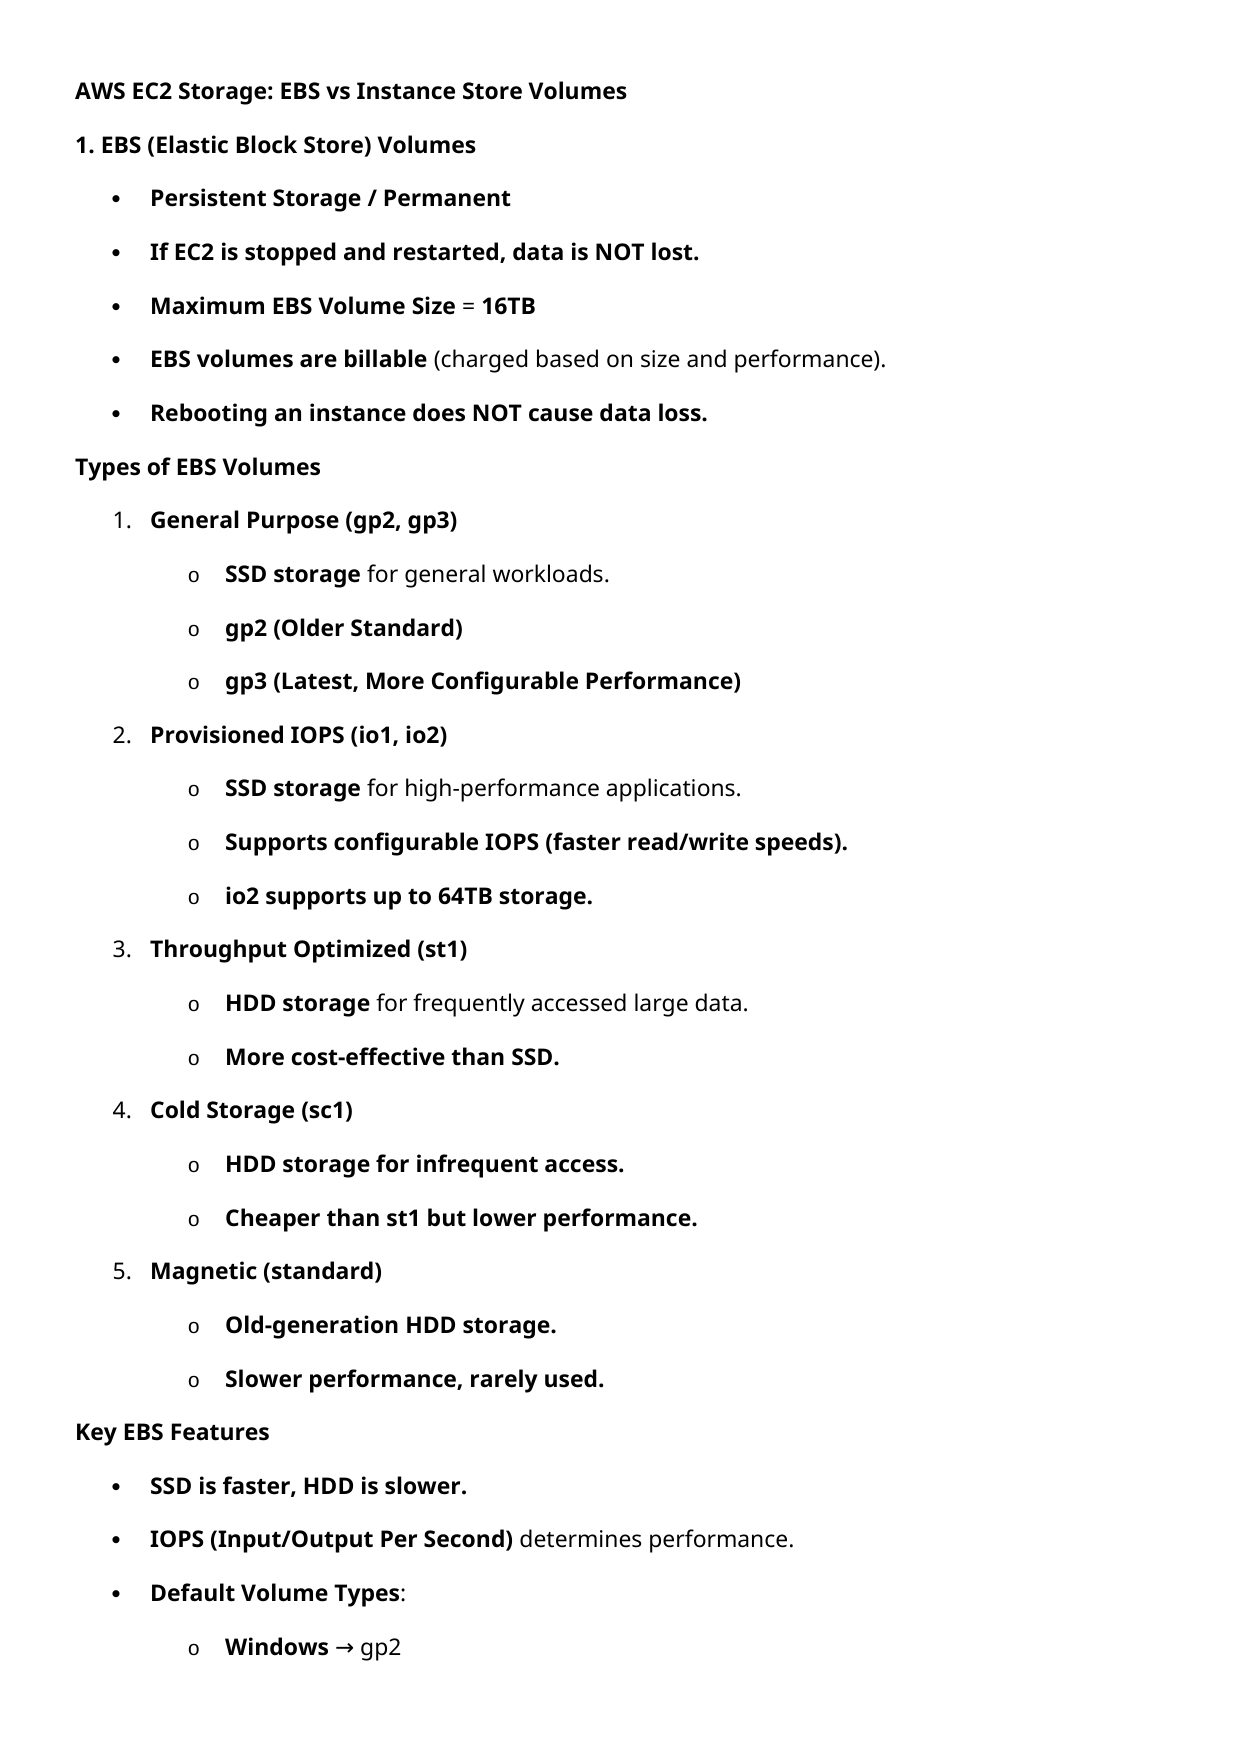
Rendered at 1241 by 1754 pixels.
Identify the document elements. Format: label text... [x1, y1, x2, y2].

list General Purpose (gp2, gp3) [112, 504, 1165, 535]
list Rebooting an instance does NOT cause data loss. [112, 397, 1165, 428]
list Throughput Optimized (st1) [112, 933, 1165, 964]
list HDD storage for frequently accessed large data. [187, 987, 1165, 1018]
list SSD is faster, HDD is slower. [112, 1470, 1165, 1501]
list If EC2 is stopped and restarted, data is NOT lost. [112, 236, 1165, 267]
list Supports configurable IOPS (faster read/write speeds). [187, 826, 1165, 857]
list gp3 (Latest, More Configurable Performance) [187, 665, 1165, 696]
list Maximum EBS Volume Size = 16TB [112, 289, 1165, 321]
list Cold Storage (sc1) [112, 1094, 1165, 1126]
list EBS volumes are billable (charged based on size and performance). [112, 343, 1165, 374]
list IOPS (Input/Output Per Second) determines performance. [112, 1523, 1165, 1555]
list SSD storage for high-performance applications. [187, 772, 1165, 804]
list Windows → gp2 [187, 1631, 1165, 1662]
list Magnetic (standard) [112, 1255, 1165, 1286]
list Slower performance, rarely used. [187, 1362, 1165, 1394]
text 1. EBS (Elastic Block Store) Volumes [75, 129, 1165, 160]
list gp2 (Older Standard) [187, 611, 1165, 643]
list SSD storage for general workloads. [187, 558, 1165, 589]
list Persistent Storage / Permanent [112, 182, 1165, 213]
list Cheaper than st1 but lower performance. [187, 1202, 1165, 1233]
text Key EBS Features [75, 1416, 1165, 1447]
list Old-generation HDD storage. [187, 1309, 1165, 1340]
list HDD storage for infrequent access. [187, 1148, 1165, 1179]
text Types of EBS Volumes [75, 451, 1165, 482]
text AWS EC2 Storage: EBS vs Instance Store Volumes [75, 75, 1165, 106]
list More cost-effective than SSD. [187, 1041, 1165, 1072]
list Provisioned IOPS (io1, io2) [112, 719, 1165, 750]
list io2 supports up to 64TB storage. [187, 880, 1165, 911]
list Default Volume Types: [112, 1577, 1165, 1608]
